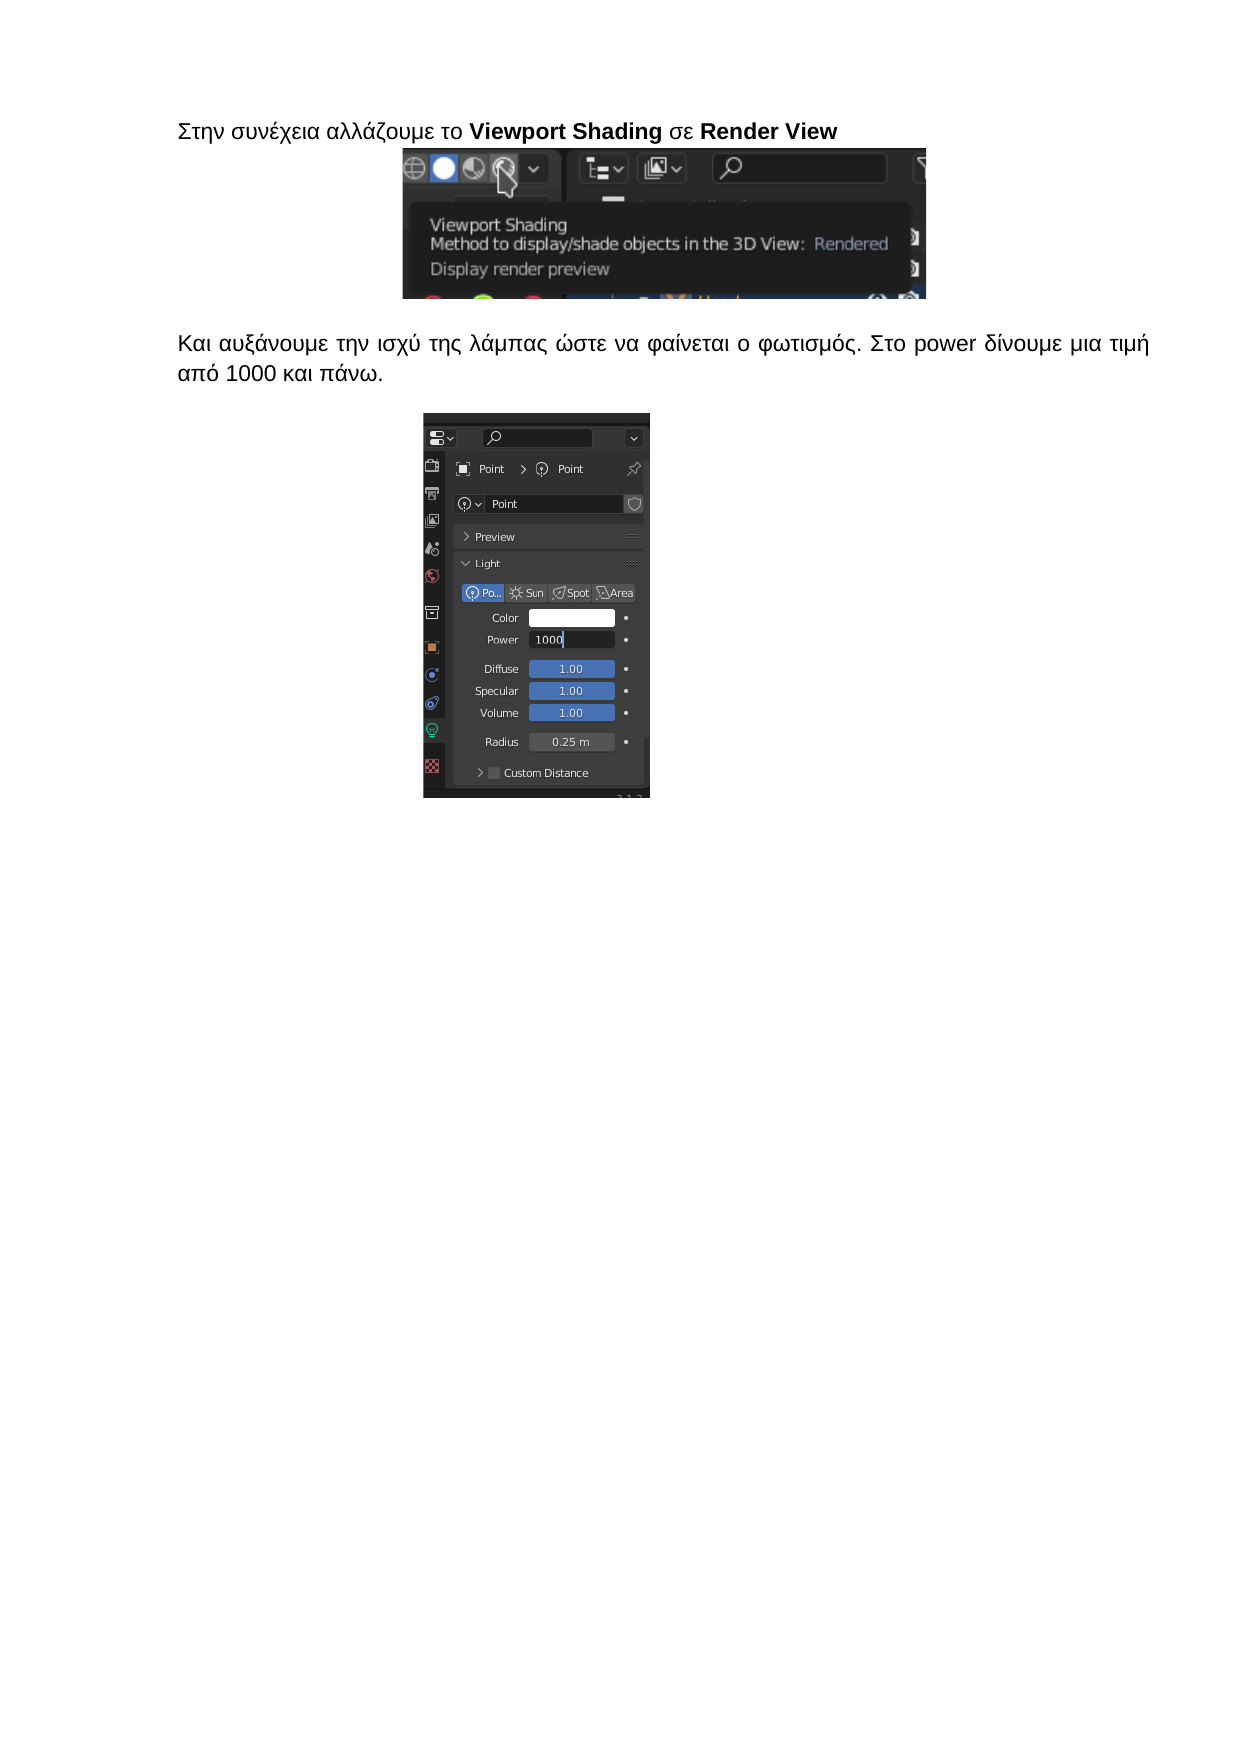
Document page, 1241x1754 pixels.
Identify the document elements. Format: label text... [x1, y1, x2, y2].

picture [423, 413, 650, 798]
text Στην συνέχεια αλλάζουμε το Viewport Shading σε Render View [177, 118, 1152, 144]
text Και αυξάνουμε την ισχύ της λάμπας ώστε να φαίνεται ο φωτισμός. Στο power δίνουμε μια τιμή από 1000 και πάνω. [177, 329, 1152, 386]
picture [402, 148, 927, 299]
